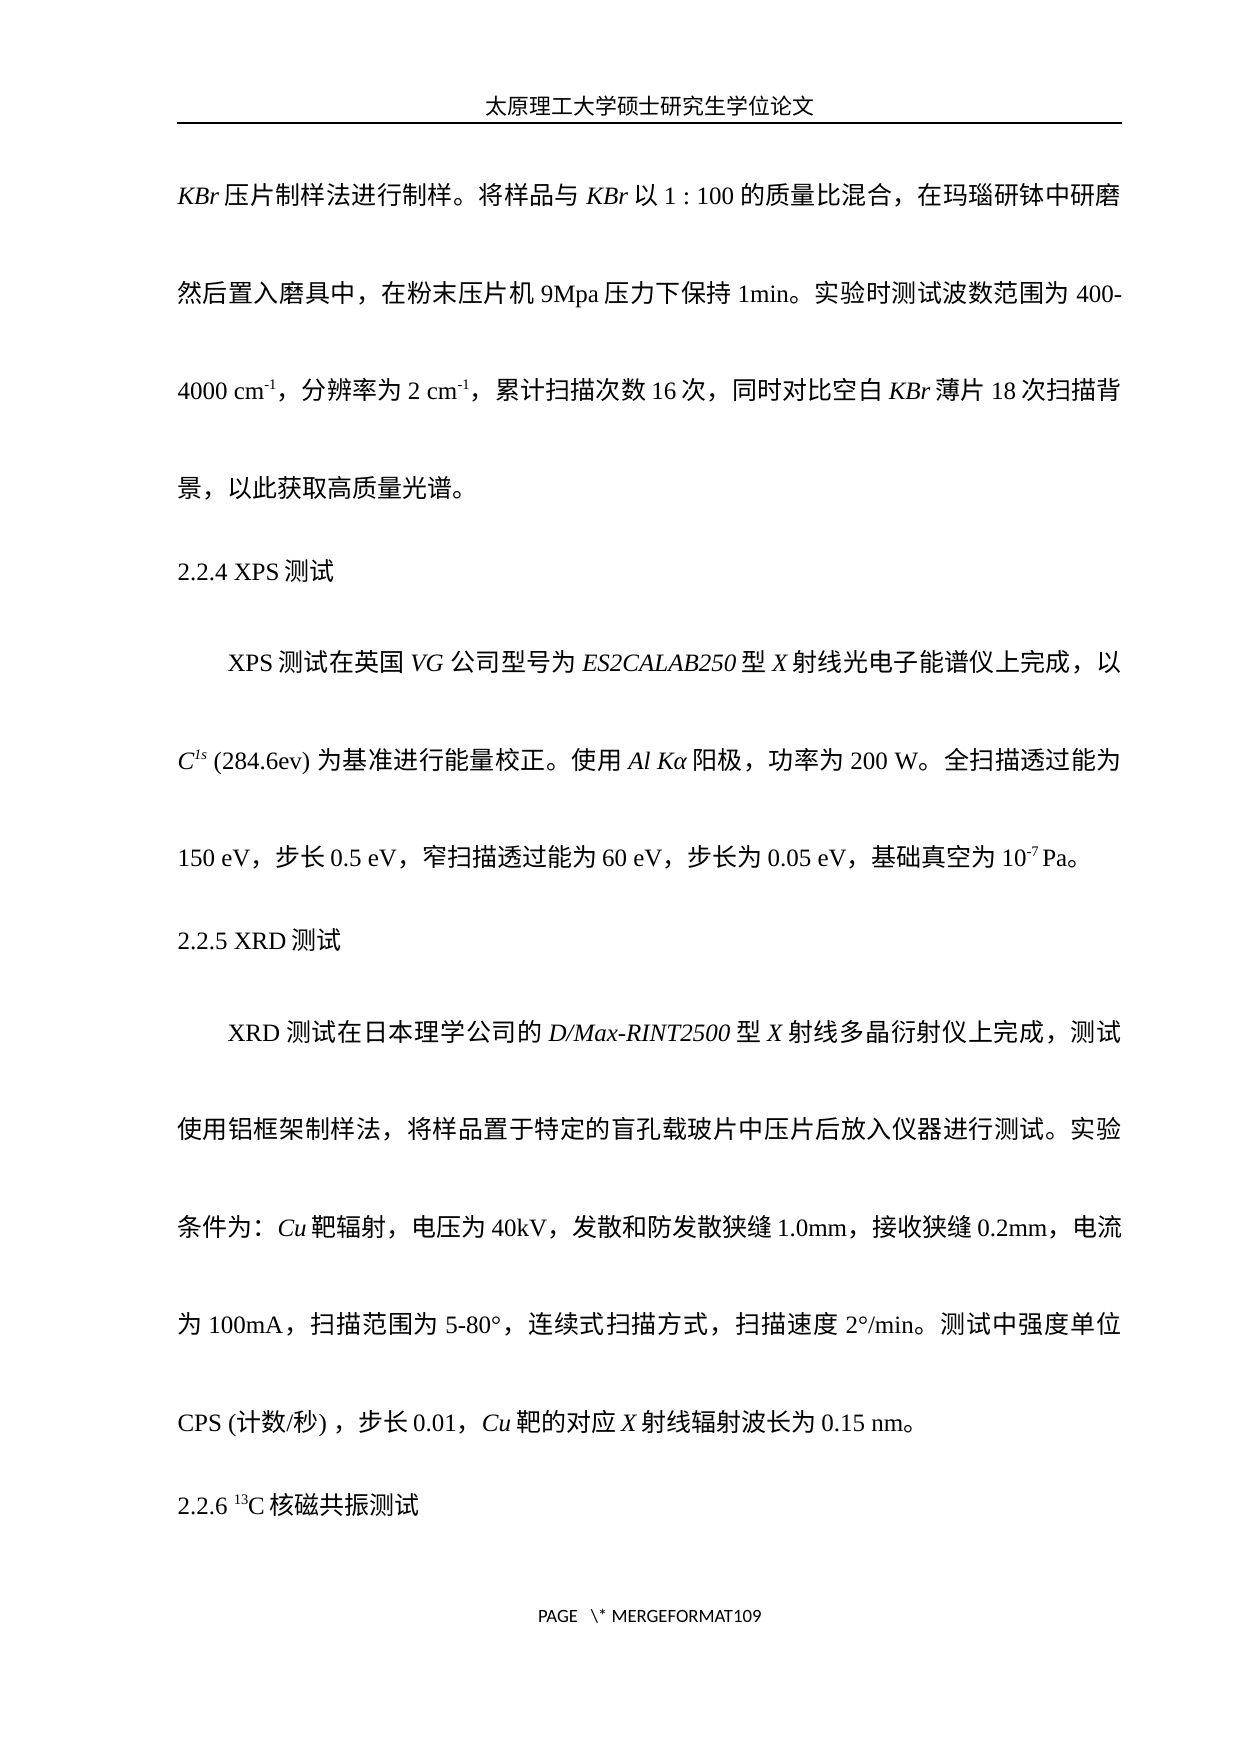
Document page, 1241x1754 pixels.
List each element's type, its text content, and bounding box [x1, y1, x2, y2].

text 2.2.4 XPS测试 [177, 537, 1122, 602]
text XPS测试在英国VG 公司型号为ES2CALAB250型X射线光电子能谱仪上完成，以C1s (284.6ev) 为基准进行能量校正。使用Al Kα阳极，功率为200 W。全扫描透过能为150 eV，步长0.5 eV，窄扫描透过能为60 eV，步长为0.05 eV，基础真空为10-7 Pa。 [177, 628, 1122, 888]
text 2.2.6 13C核磁共振测试 [177, 1471, 1122, 1536]
text XRD测试在日本理学公司的D/Max-RINT2500型X射线多晶衍射仪上完成，测试使用铝框架制样法，将样品置于特定的盲孔载玻片中压片后放入仪器进行测试。实验条件为：Cu靶辐射，电压为40kV，发散和防发散狭缝1.0mm，接收狭缝0.2mm，电流为100mA，扫描范围为5-80°，连续式扫描方式，扫描速度2°/min。测试中强度单位CPS (计数/秒) ，步长0.01，Cu靶的对应X射线辐射波长为0.15 nm。 [177, 998, 1122, 1453]
text 2.2.5 XRD测试 [177, 906, 1122, 971]
